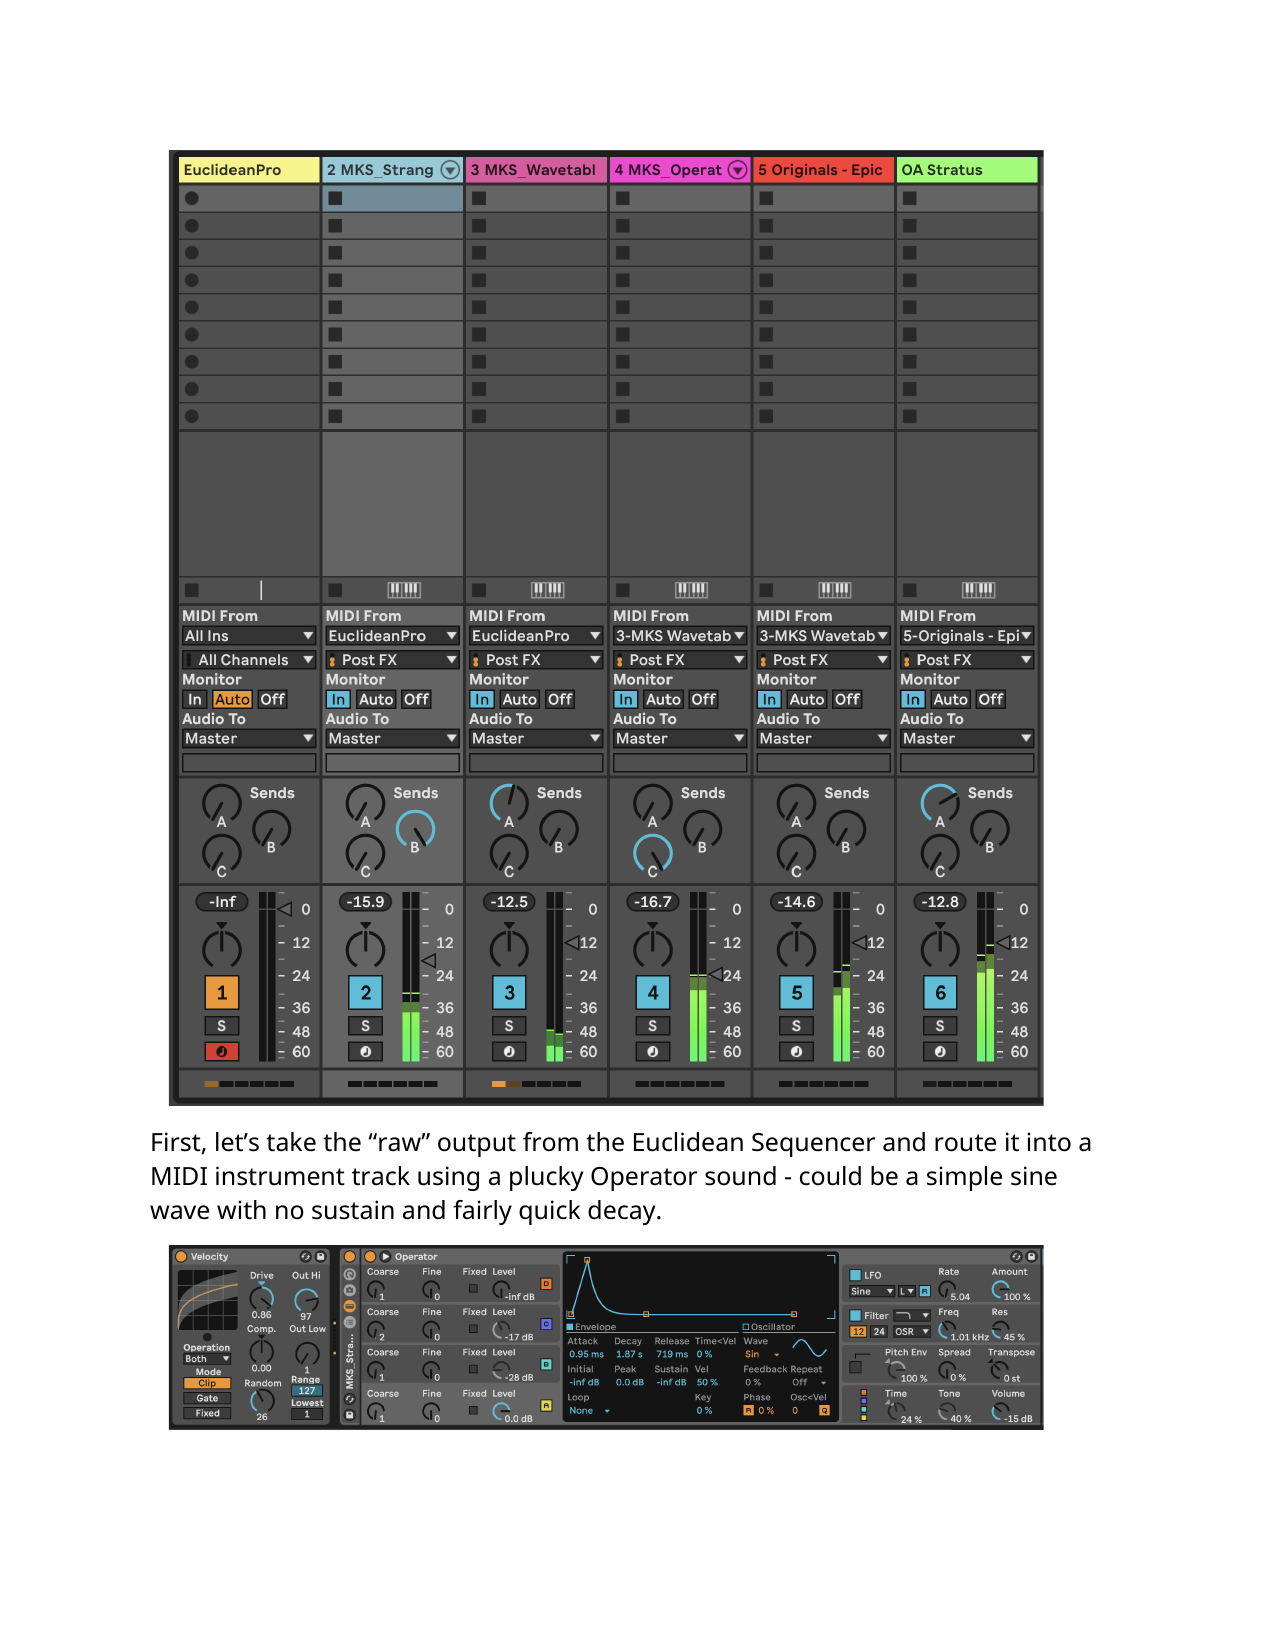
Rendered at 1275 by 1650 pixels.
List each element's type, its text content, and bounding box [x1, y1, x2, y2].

picture [168, 1245, 1044, 1430]
text First, let’s take the “raw” output from the Euclidean Sequencer and route it into a MIDI instrument track using a plucky Operator sound - could be a simple sine wave with no sustain and fairly quick decay. [150, 1124, 1125, 1226]
picture [168, 150, 1044, 1106]
